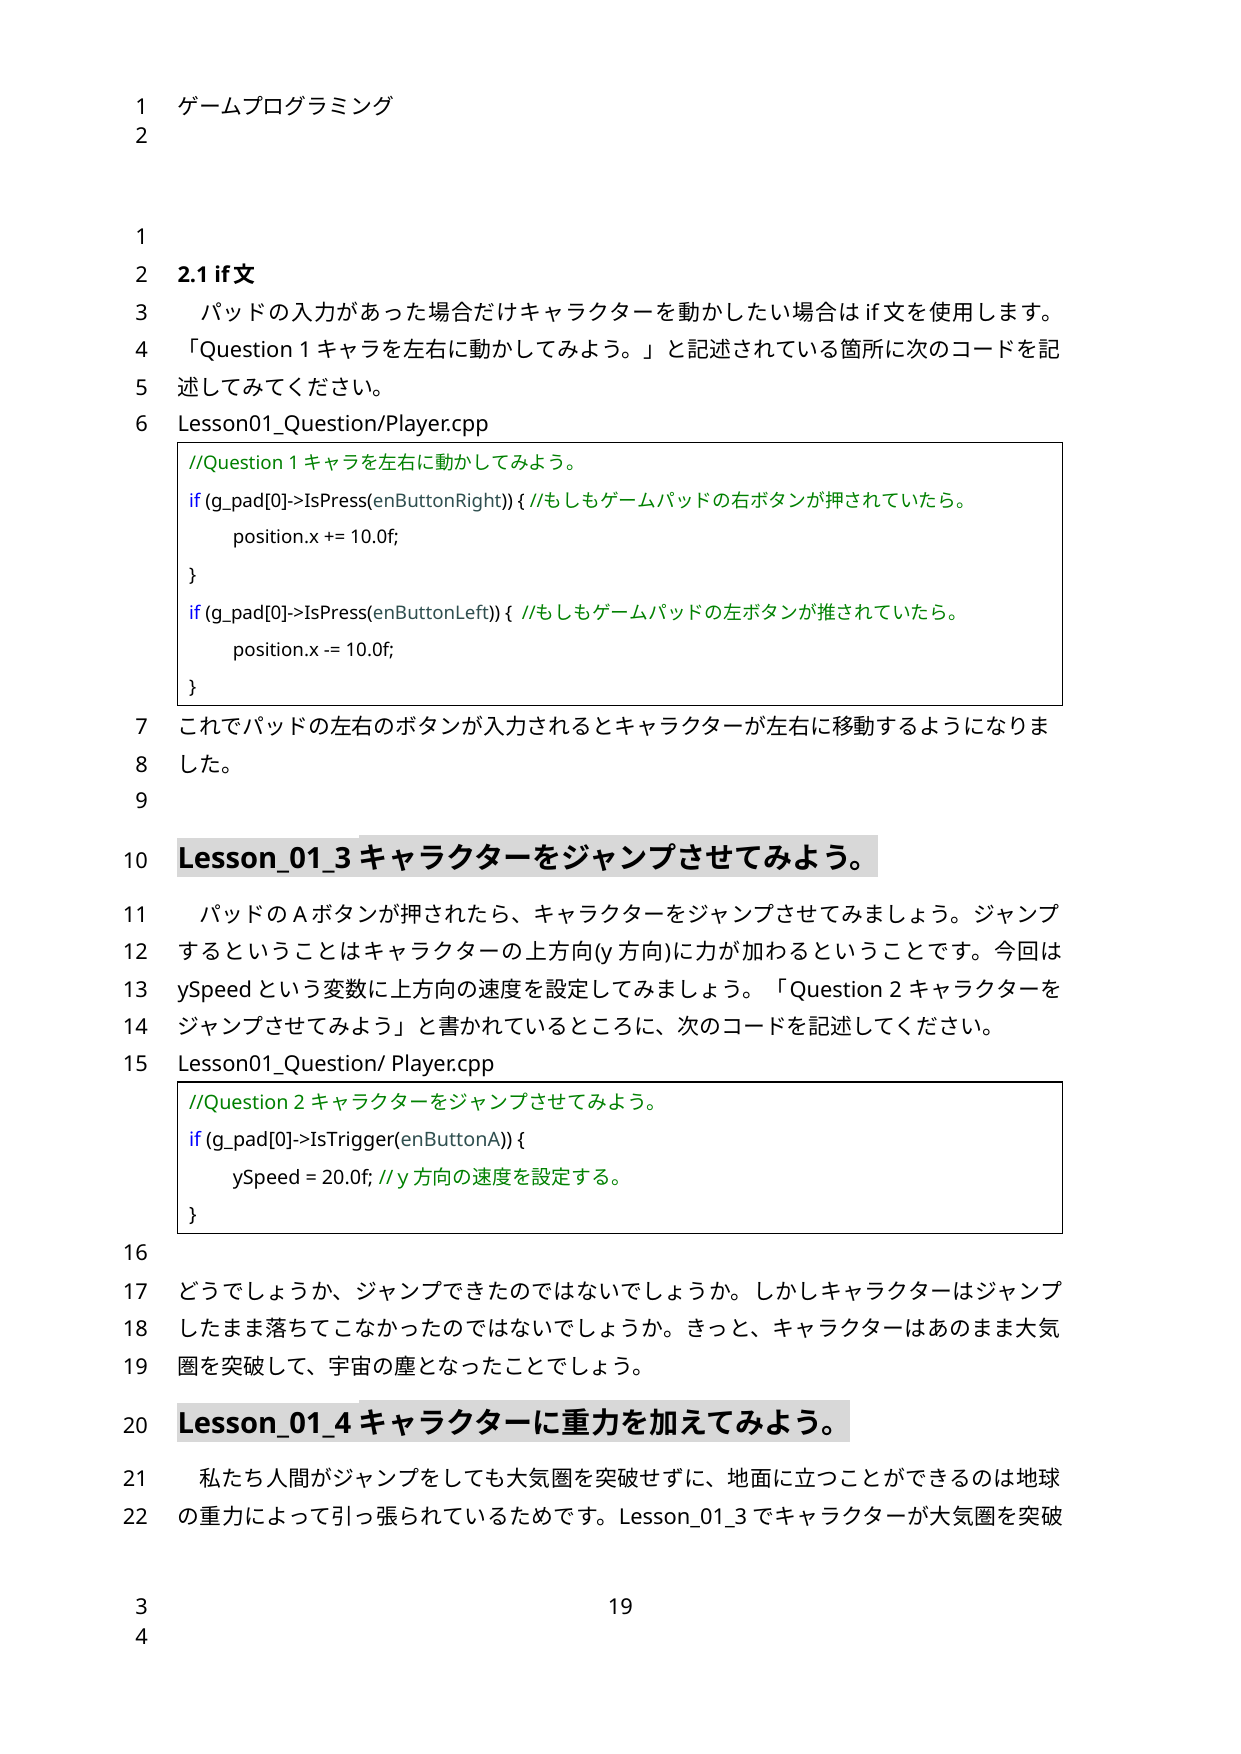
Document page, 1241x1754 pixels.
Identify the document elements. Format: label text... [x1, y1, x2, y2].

text Lesson01_Question/Player.cpp [177, 404, 1063, 442]
text これでパッドの左右のボタンが入力されるとキャラクターが左右に移動するようになりま [177, 706, 1063, 744]
table_header //Question 1 キャラを左右に動かしてみよう。 if (g_pad[0]->IsPress(enButtonRight)) { //もしもゲームパッドの右ボタンが押されていたら。 position.x += 10.0f; } if (g_pad[0]->IsPress(enButtonLeft)) { //もしもゲームパッドの左ボタンが推されていたら。 position.x -= 10.0f; } [178, 443, 1062, 705]
text Lesson01_Question/ Player.cpp [177, 1044, 1063, 1081]
text した。 [177, 744, 1063, 781]
table_header //Question 2 キャラクターをジャンプさせてみよう。 if (g_pad[0]->IsTrigger(enButtonA)) { ySpeed = 20.0f; //ｙ方向の速度を設定する。 } [178, 1083, 1062, 1232]
subtitle Lesson_01_4 キャラクターに重力を加えてみよう。 [177, 1383, 1063, 1458]
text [177, 1458, 1063, 1533]
text どうでしょうか、ジャンプできたのではないでしょうか。しかしキャラクターはジャンプしたまま落ちてこなかったのではないでしょうか。きっと、キャラクターはあのまま大気圏を突破して、宇宙の塵となったことでしょう。 [177, 1271, 1063, 1383]
text パッドの入力があった場合だけキャラクターを動かしたい場合はif文を使用します。「Question 1キャラを左右に動かしてみよう。」と記述されている箇所に次のコードを記述してみてください。 [177, 292, 1063, 404]
subtitle Lesson_01_3 キャラクターをジャンプさせてみよう。 [177, 819, 1063, 894]
text 2.1 if文 [177, 254, 1063, 292]
text パッドのAボタンが押されたら、キャラクターをジャンプさせてみましょう。ジャンプするということはキャラクターの上方向(y方向)に力が加わるということです。今回はySpeedという変数に上方向の速度を設定してみましょう。「Question 2 キャラクターをジャンプさせてみよう」と書かれているところに、次のコードを記述してください。 [177, 894, 1063, 1044]
